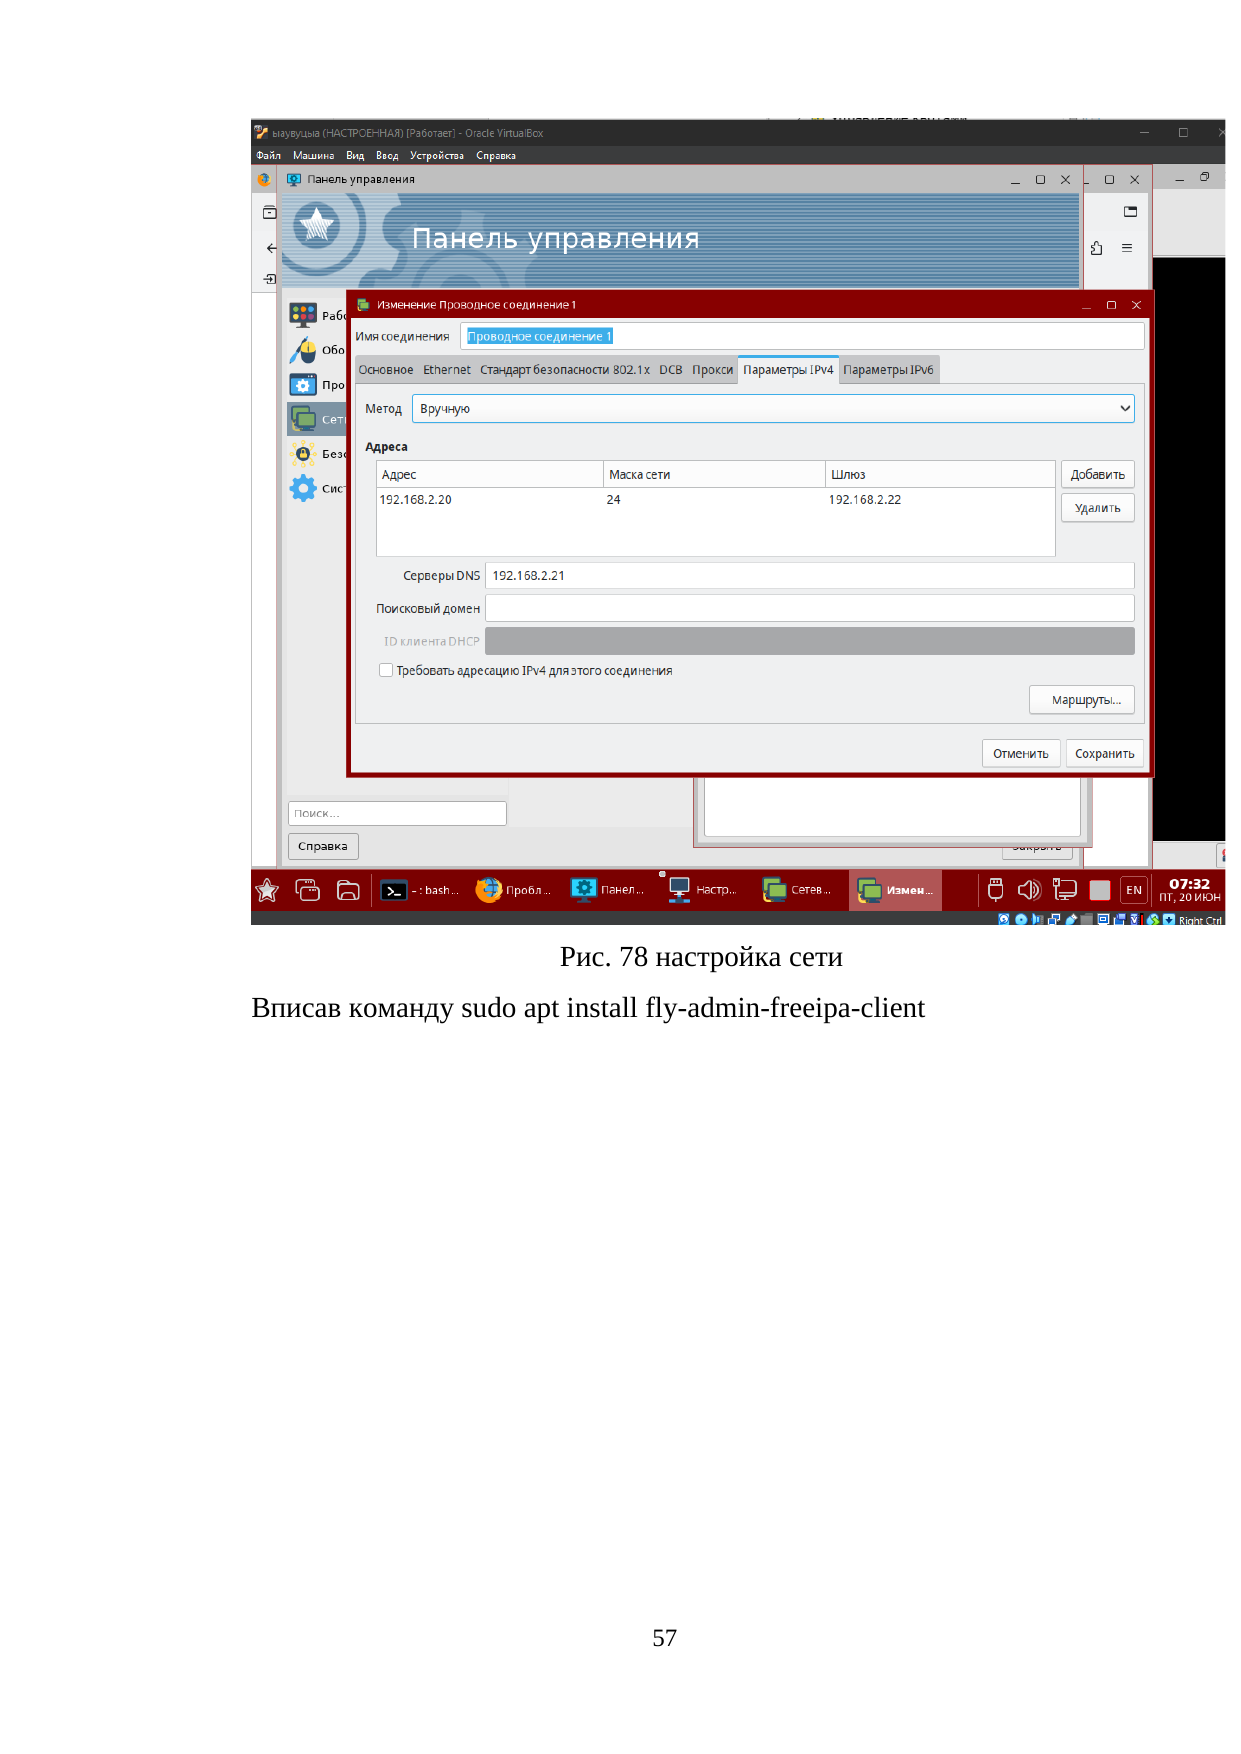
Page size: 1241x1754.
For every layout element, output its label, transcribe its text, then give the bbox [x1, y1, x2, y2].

list Рис. 78 настройка сети [177, 939, 1152, 973]
picture [251, 118, 1226, 925]
list Вписав команду sudo apt install fly-admin-freeipa-client [177, 990, 1152, 1023]
